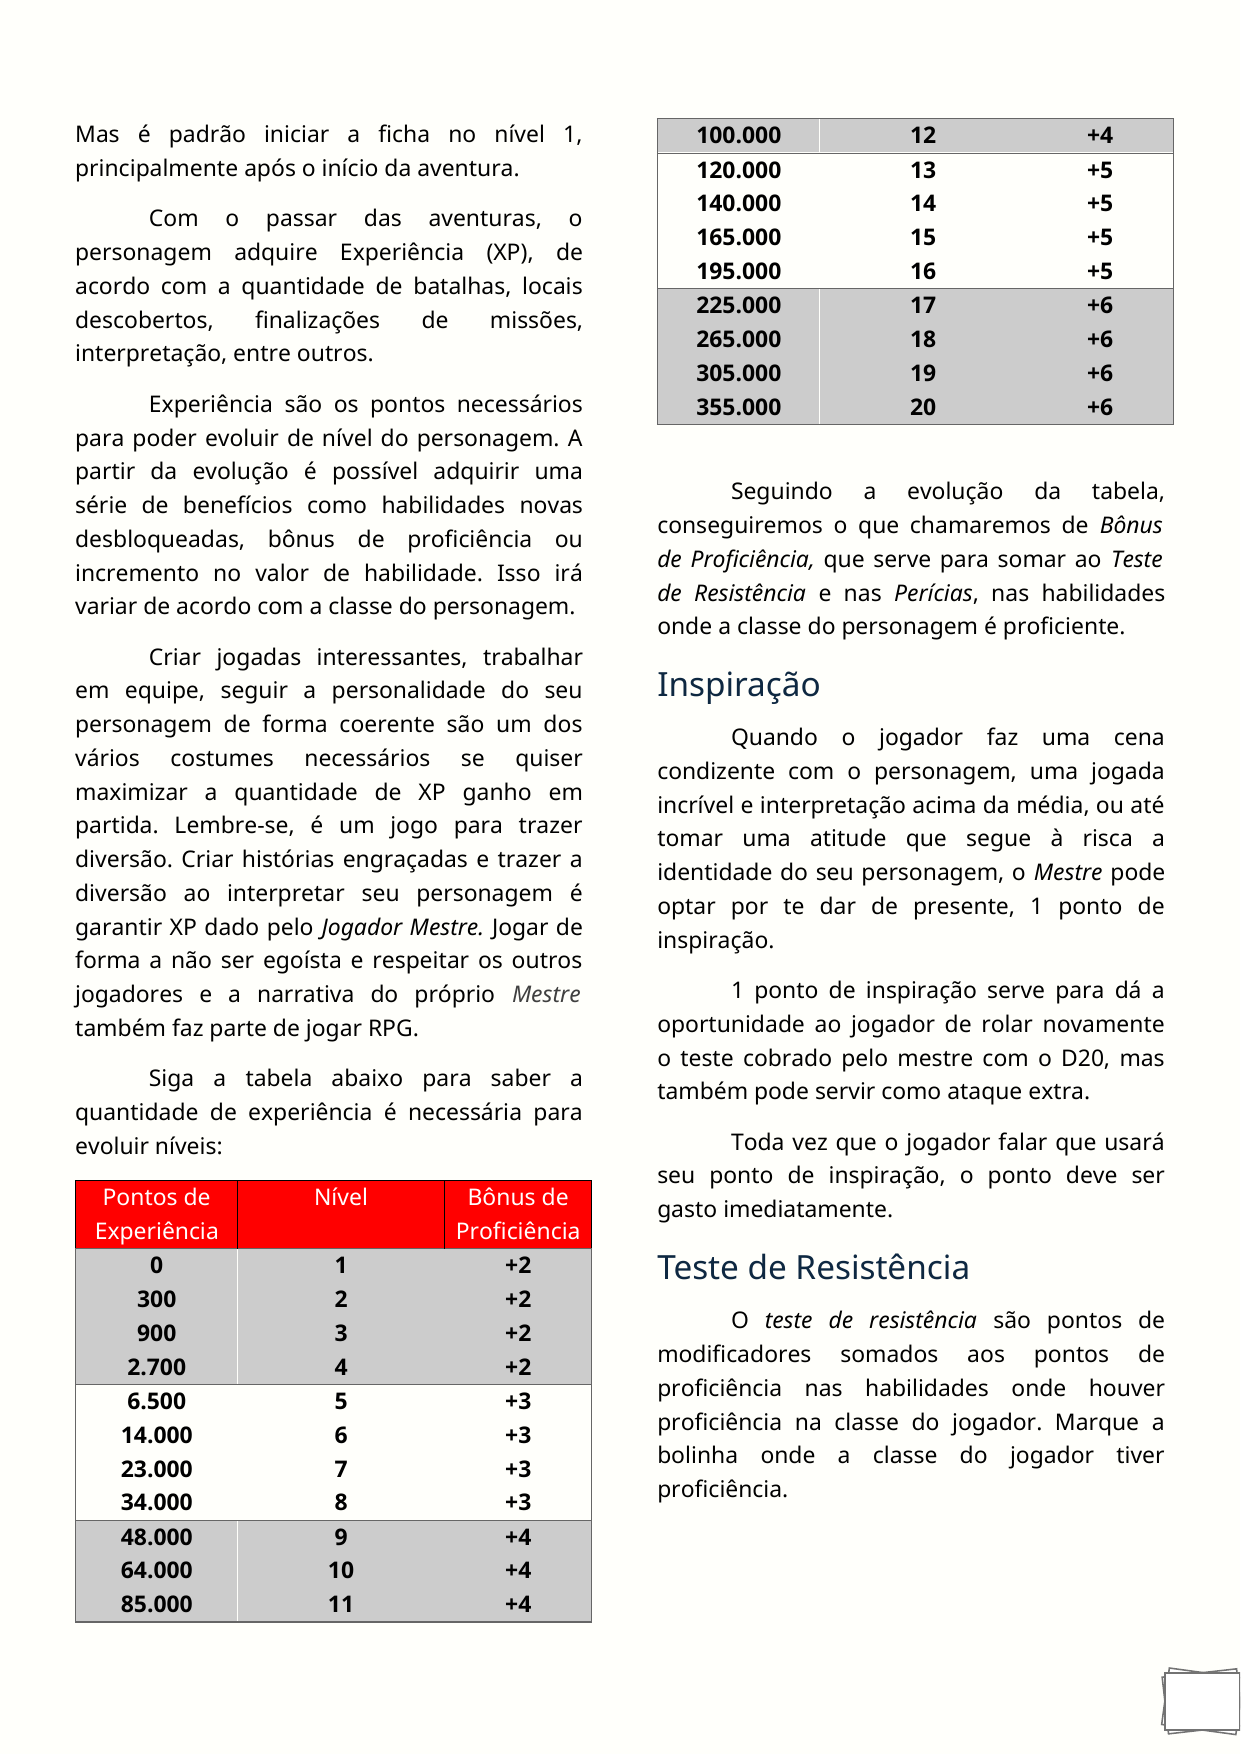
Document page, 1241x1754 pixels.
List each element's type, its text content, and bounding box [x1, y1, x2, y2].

table_cell 5 6 7 8 [238, 1385, 444, 1519]
table_cell +4 +4 +4 +4 [1026, 119, 1173, 152]
text Quando o jogador faz uma cena condizente com o personagem, uma jogada incrível e interpretação acima da média, ou até tomar uma atitude que segue à risca a identidade do seu personagem, o Mestre pode optar por te dar de presente, 1 ponto de inspiração. [657, 721, 1165, 955]
table_cell +3 +3 +3 +3 [444, 1385, 591, 1519]
table_cell 17 18 19 20 [820, 289, 1026, 424]
table_cell 9 10 11 12 [820, 119, 1026, 152]
table_cell 48.000 64.000 85.000 100.000 [658, 119, 819, 152]
text Toda vez que o jogador falar que usará seu ponto de inspiração, o ponto deve ser gasto imediatamente. [657, 1126, 1165, 1224]
text Com o passar das aventuras, o personagem adquire Experiência (XP), de acordo com a quantidade de batalhas, locais descobertos, finalizações de missões, interpretação, entre outros. [75, 202, 583, 368]
table_cell 13 14 15 16 [820, 154, 1026, 288]
text 1 ponto de inspiração serve para dá a oportunidade ao jogador de rolar novamente o teste cobrado pelo mestre com o D20, mas também pode servir como ataque extra. [657, 974, 1165, 1107]
subtitle Teste de Resistência [657, 1244, 1165, 1289]
table_cell +4 +4 +4 +4 [444, 1521, 591, 1621]
table_cell +2 +2 +2 +2 [444, 1249, 591, 1384]
table_cell 225.000 265.000 305.000 355.000 [658, 289, 819, 424]
text O teste de resistência são pontos de modificadores somados aos pontos de proficiência nas habilidades onde houver proficiência na classe do jogador. Marque a bolinha onde a classe do jogador tiver proficiência. [657, 1304, 1165, 1504]
table_cell 0 300 900 2.700 [76, 1249, 237, 1384]
table_cell +6 +6 +6 +6 [1026, 289, 1173, 424]
text Siga a tabela abaixo para saber a quantidade de experiência é necessária para evoluir níveis: [75, 1062, 583, 1161]
table_header Bônus de Proficiência [445, 1181, 591, 1248]
table_cell 9 10 11 12 [238, 1521, 444, 1621]
text Seguindo a evolução da tabela, conseguiremos o que chamaremos de Bônus de Proficiência, que serve para somar ao Teste de Resistência e nas Perícias, nas habilidades onde a classe do personagem é proficiente. [657, 475, 1165, 641]
table_cell 48.000 64.000 85.000 100.000 [76, 1521, 237, 1621]
text Experiência são os pontos necessários para poder evoluir de nível do personagem. A partir da evolução é possível adquirir uma série de benefícios como habilidades novas desbloqueadas, bônus de proficiência ou incremento no valor de habilidade. Isso irá variar de acordo com a classe do personagem. [75, 388, 583, 621]
table_header Pontos de Experiência [76, 1181, 237, 1248]
table_header Nível [238, 1181, 444, 1248]
subtitle Inspiração [657, 661, 1165, 706]
table_cell 6.500 14.000 23.000 34.000 [76, 1385, 237, 1519]
table_cell 1 2 3 4 [238, 1249, 444, 1384]
text Criar jogadas interessantes, trabalhar em equipe, seguir a personalidade do seu personagem de forma coerente são um dos vários costumes necessários se quiser maximizar a quantidade de XP ganho em partida. Lembre-se, é um jogo para trazer diversão. Criar histórias engraçadas e trazer a diversão ao interpretar seu personagem é garantir XP dado pelo Jogador Mestre. Jogar de forma a não ser egoísta e respeitar os outros jogadores e a narrativa do próprio Mestre também faz parte de jogar RPG. [75, 641, 583, 1043]
table_cell 120.000 140.000 165.000 195.000 [658, 154, 819, 288]
table_cell +5 +5 +5 +5 [1026, 154, 1173, 288]
